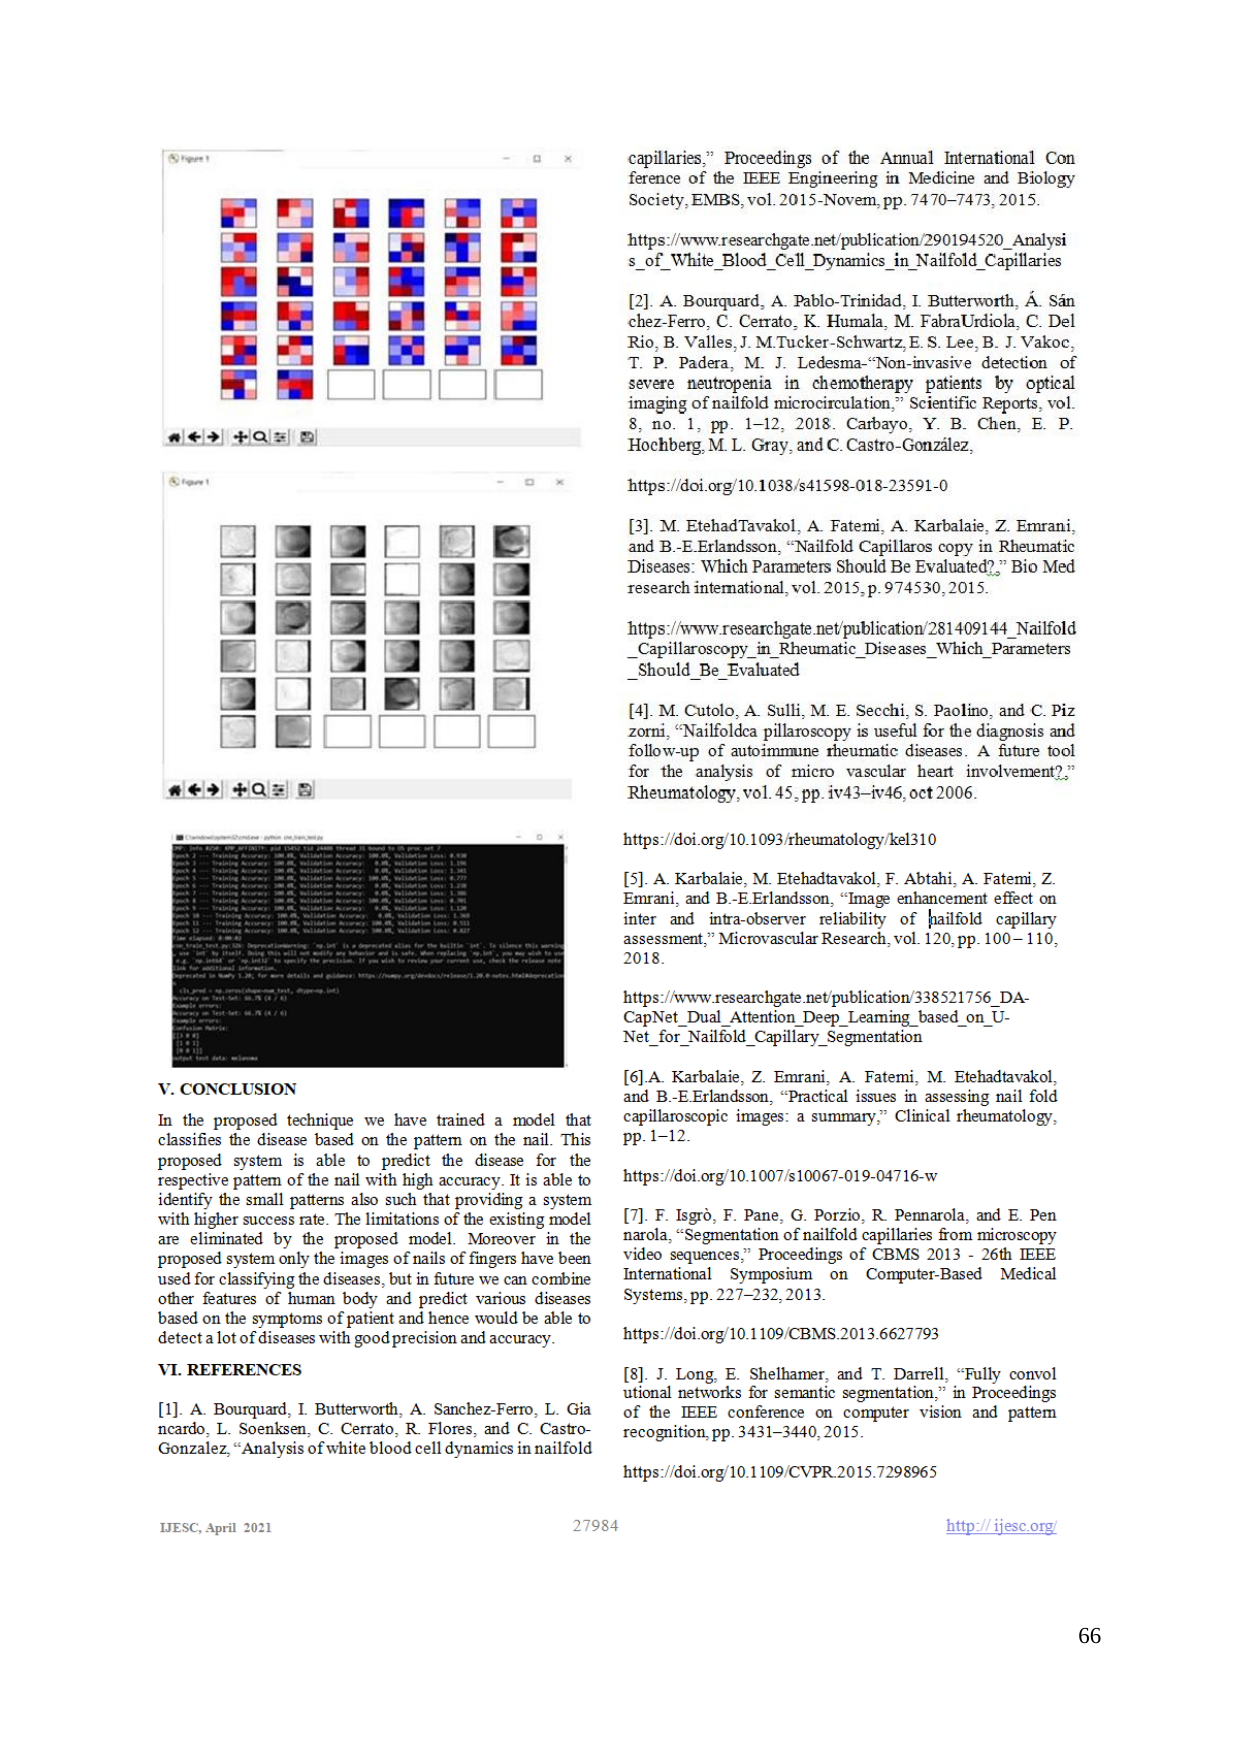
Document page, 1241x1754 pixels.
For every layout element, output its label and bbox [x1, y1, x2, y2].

picture [125, 131, 1096, 1558]
